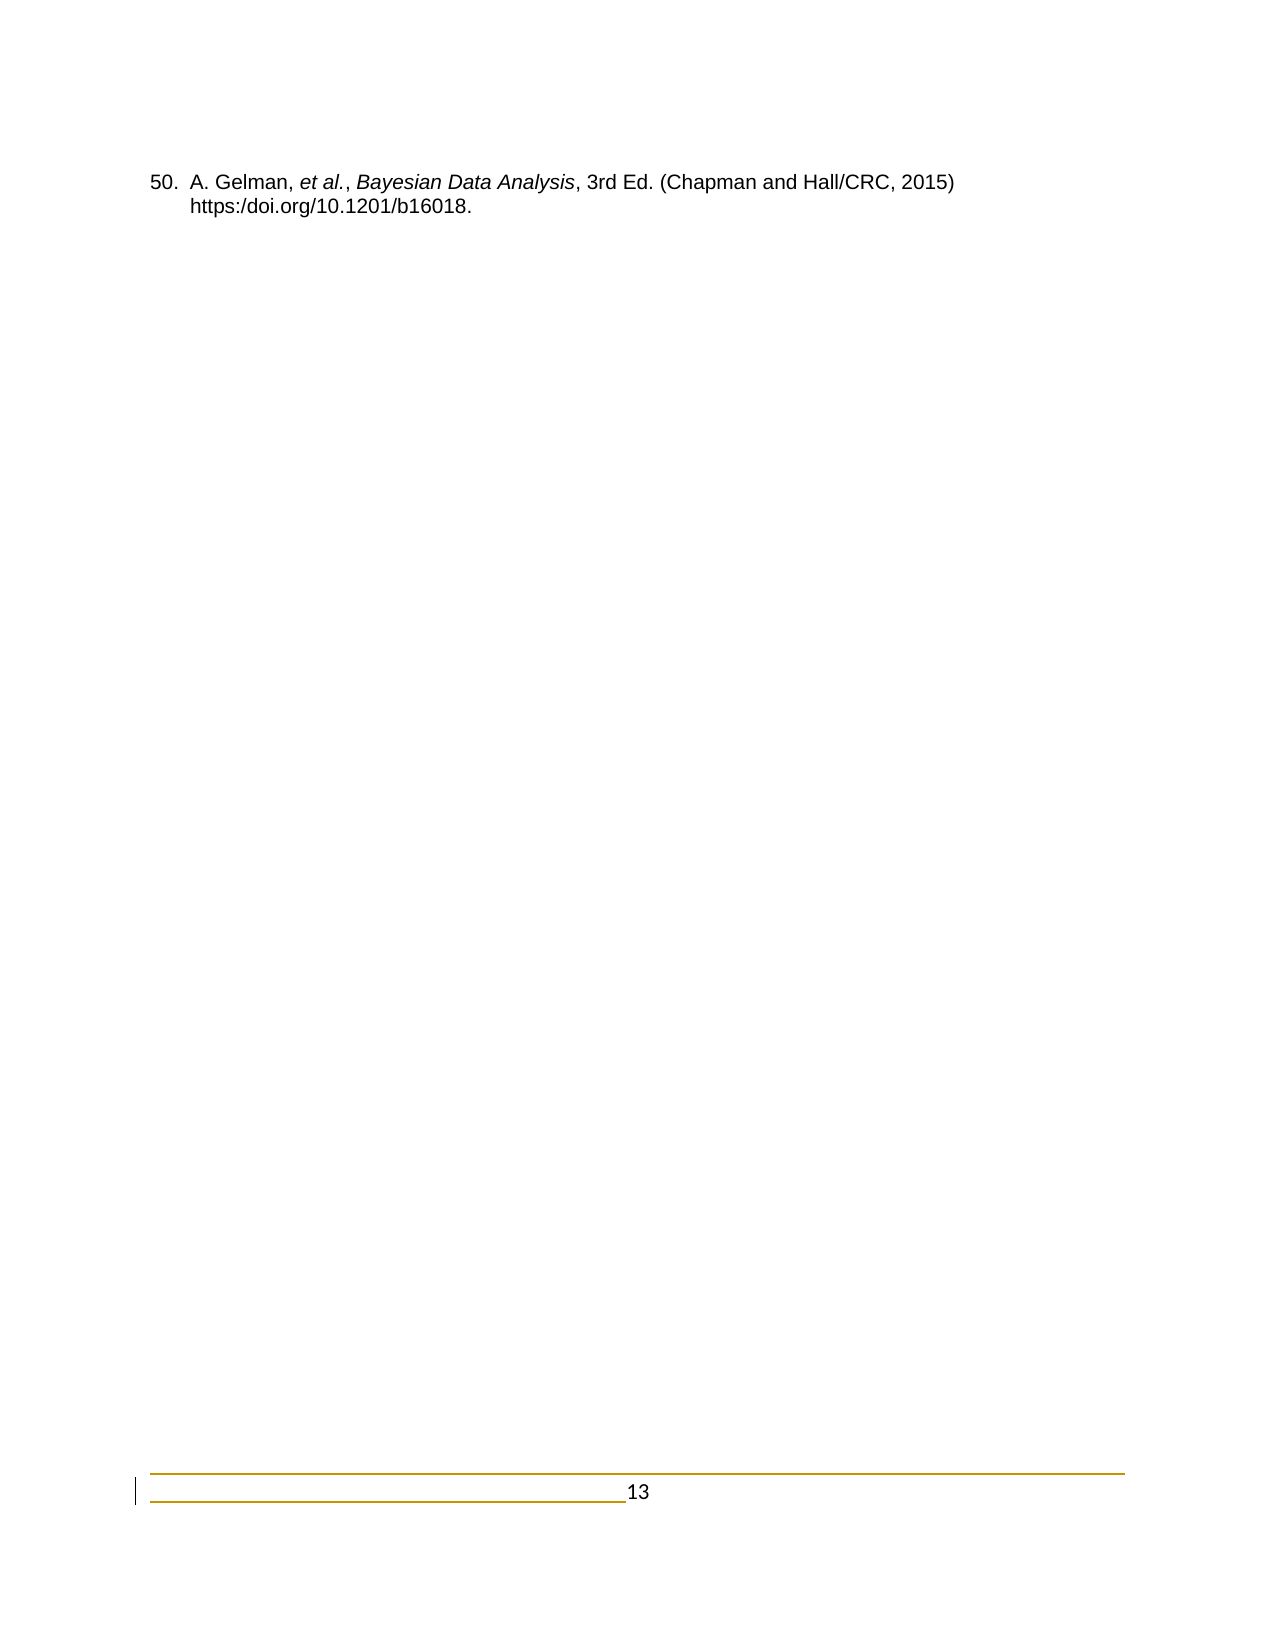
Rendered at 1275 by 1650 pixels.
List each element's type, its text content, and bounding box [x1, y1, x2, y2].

text 50. A. Gelman, et al., Bayesian Data Analysis, 3rd Ed. (Chapman and Hall/CRC, 2015) https:/doi.org/10.1201/b16018. [150, 170, 1125, 218]
